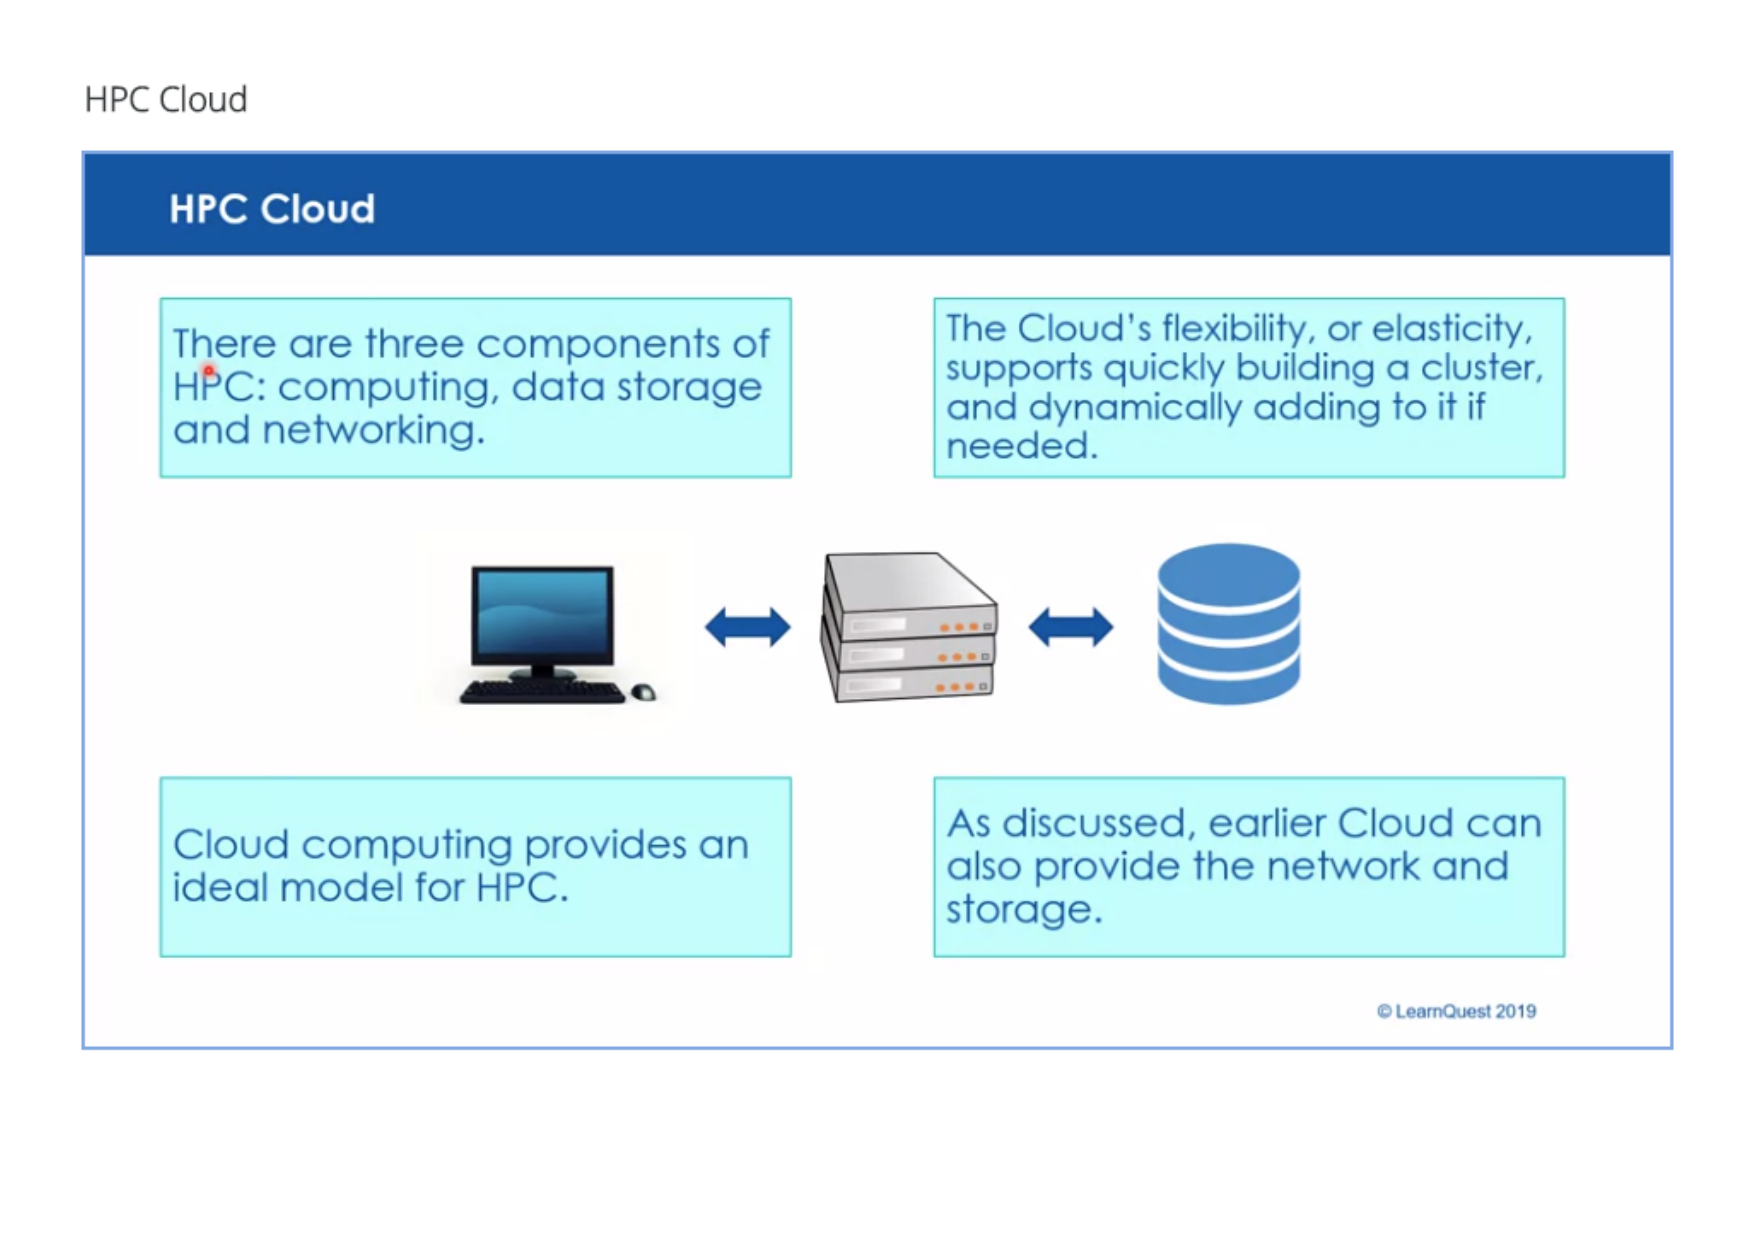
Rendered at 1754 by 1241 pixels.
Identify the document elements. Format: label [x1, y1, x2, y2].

picture [75, 75, 1679, 1052]
